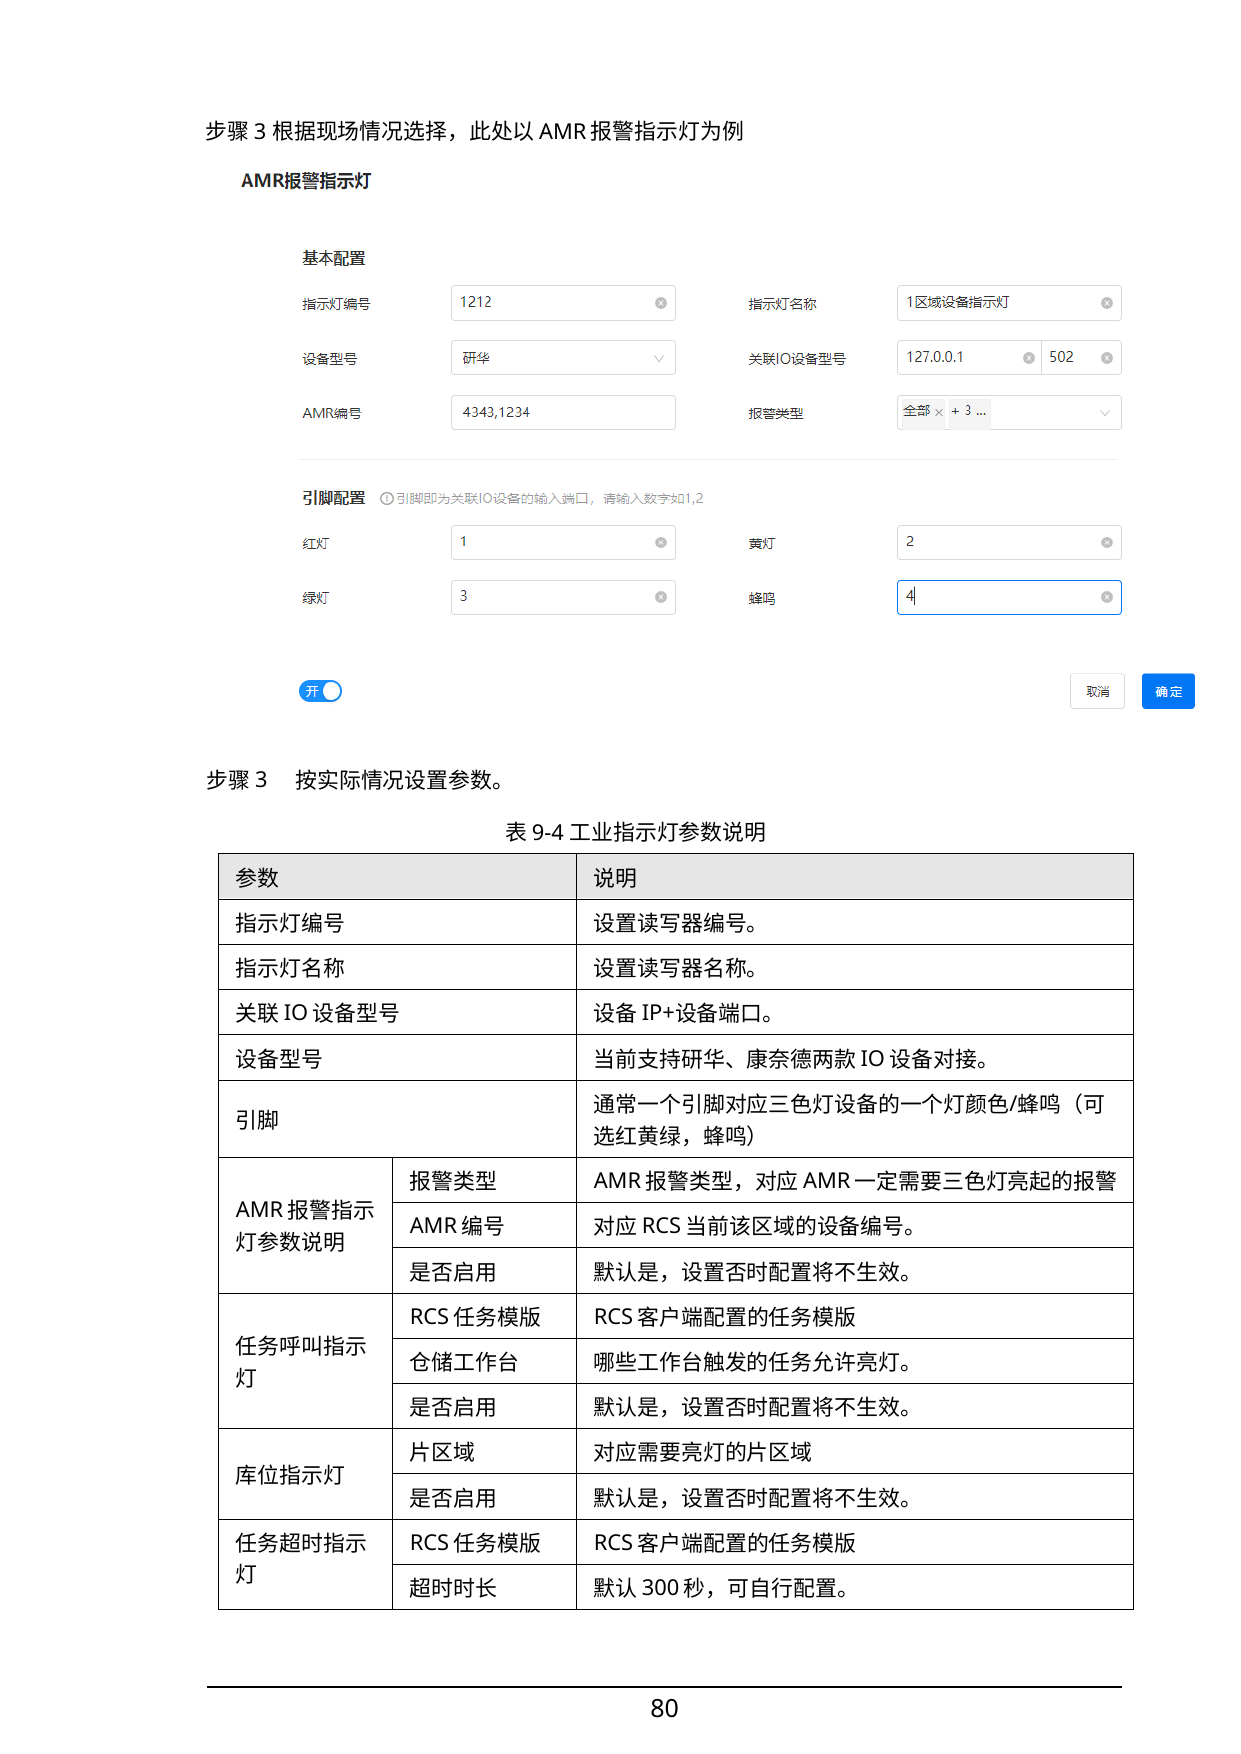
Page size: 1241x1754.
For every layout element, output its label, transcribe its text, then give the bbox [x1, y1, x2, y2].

table_cell 默认是，设置否时配置将不生效。 [577, 1384, 1133, 1428]
table_cell 片区域 [393, 1429, 576, 1473]
table_cell 设置读写器名称。 [577, 945, 1133, 989]
table_cell RCS任务模版 [393, 1520, 576, 1564]
table_cell 关联IO设备型号 [219, 990, 576, 1034]
table_cell 报警类型 [393, 1158, 576, 1202]
table_cell 默认是，设置否时配置将不生效。 [577, 1248, 1133, 1292]
table_cell 是否启用 [393, 1474, 576, 1518]
table_cell 仓储工作台 [393, 1339, 576, 1383]
table_header 说明 [577, 854, 1133, 898]
table_cell 当前支持研华、康奈德两款IO设备对接。 [577, 1035, 1133, 1079]
text 表9-4 工业指示灯参数说明 [149, 815, 1122, 847]
table_cell RCS客户端配置的任务模版 [577, 1520, 1133, 1564]
table_cell 设备型号 [219, 1035, 576, 1079]
text 步骤3 根据现场情况选择，此处以AMR报警指示灯为例 [206, 114, 1122, 146]
table_cell 默认是，设置否时配置将不生效。 [577, 1474, 1133, 1518]
table_cell 是否启用 [393, 1384, 576, 1428]
table_cell AMR报警类型，对应AMR一定需要三色灯亮起的报警 [577, 1158, 1133, 1202]
table_cell 对应RCS当前该区域的设备编号。 [577, 1203, 1133, 1247]
picture [205, 152, 1209, 717]
table_cell 通常一个引脚对应三色灯设备的一个灯颜色/蜂鸣（可选红黄绿，蜂鸣） [577, 1081, 1133, 1157]
table_cell 指示灯名称 [219, 945, 576, 989]
table_cell 对应需要亮灯的片区域 [577, 1429, 1133, 1473]
table_cell 默认300秒，可自行配置。 [577, 1565, 1133, 1609]
table_cell AMR报警指示灯参数说明 [219, 1158, 392, 1292]
table_header 参数 [219, 854, 576, 898]
table_cell AMR编号 [393, 1203, 576, 1247]
table_cell 超时时长 [393, 1565, 576, 1609]
table_cell 哪些工作台触发的任务允许亮灯。 [577, 1339, 1133, 1383]
table_cell 引脚 [219, 1081, 576, 1157]
table_cell 设置读写器编号。 [577, 900, 1133, 944]
table_cell RCS任务模版 [393, 1294, 576, 1338]
table_cell RCS客户端配置的任务模版 [577, 1294, 1133, 1338]
text 步骤3 按实际情况设置参数。 [207, 763, 1122, 795]
table_cell 库位指示灯 [219, 1429, 392, 1518]
table_cell 是否启用 [393, 1248, 576, 1292]
table_cell 任务呼叫指示灯 [219, 1294, 392, 1428]
table_cell 任务超时指示灯 [219, 1520, 392, 1609]
table_cell 指示灯编号 [219, 900, 576, 944]
table_cell 设备IP+设备端口。 [577, 990, 1133, 1034]
